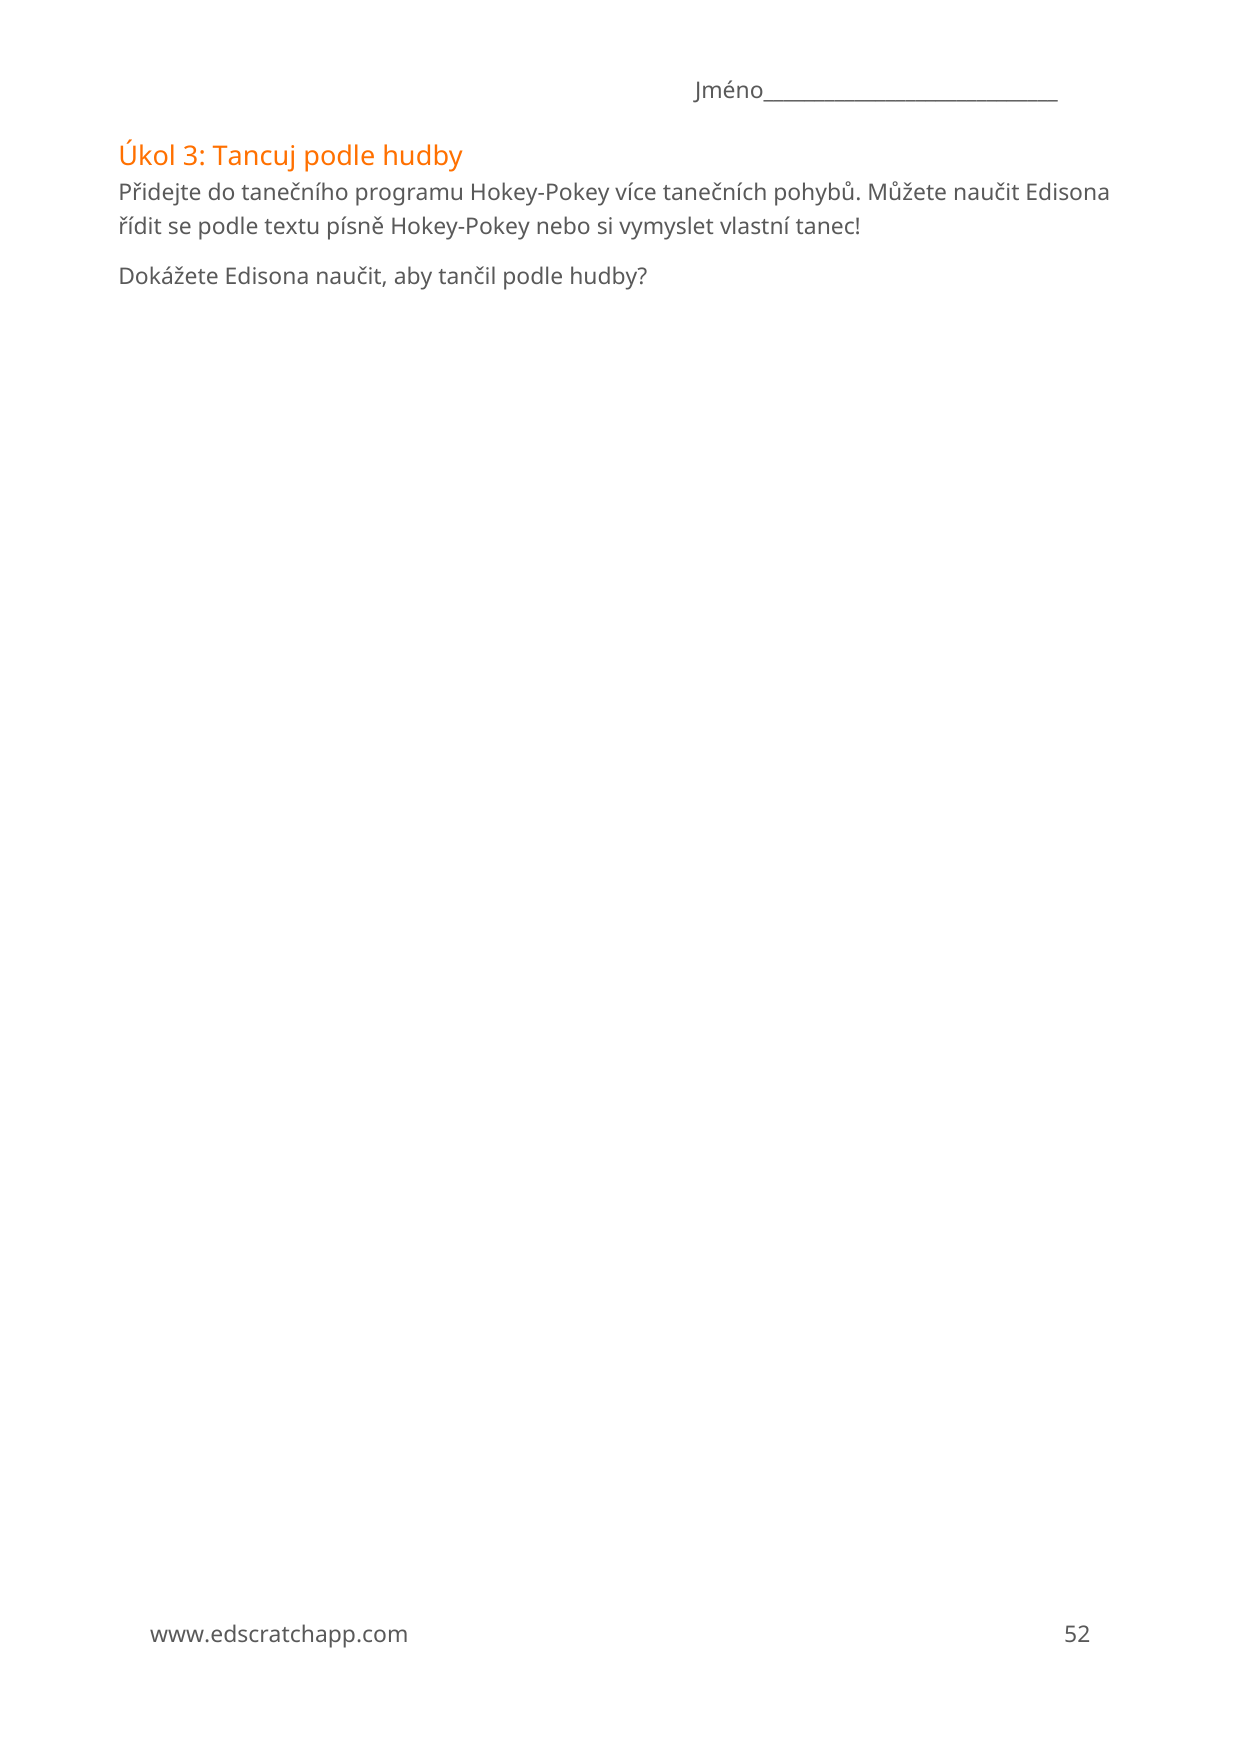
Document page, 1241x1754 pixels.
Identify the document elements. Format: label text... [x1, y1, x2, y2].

subtitle Úkol 3: Tancuj podle hudby [118, 136, 1122, 173]
text Přidejte do tanečního programu Hokey-Pokey více tanečních pohybů. Můžete naučit Edisona řídit se podle textu písně Hokey-Pokey nebo si vymyslet vlastní tanec! [118, 176, 1122, 241]
text Dokážete Edisona naučit, aby tančil podle hudby? [118, 260, 1122, 292]
